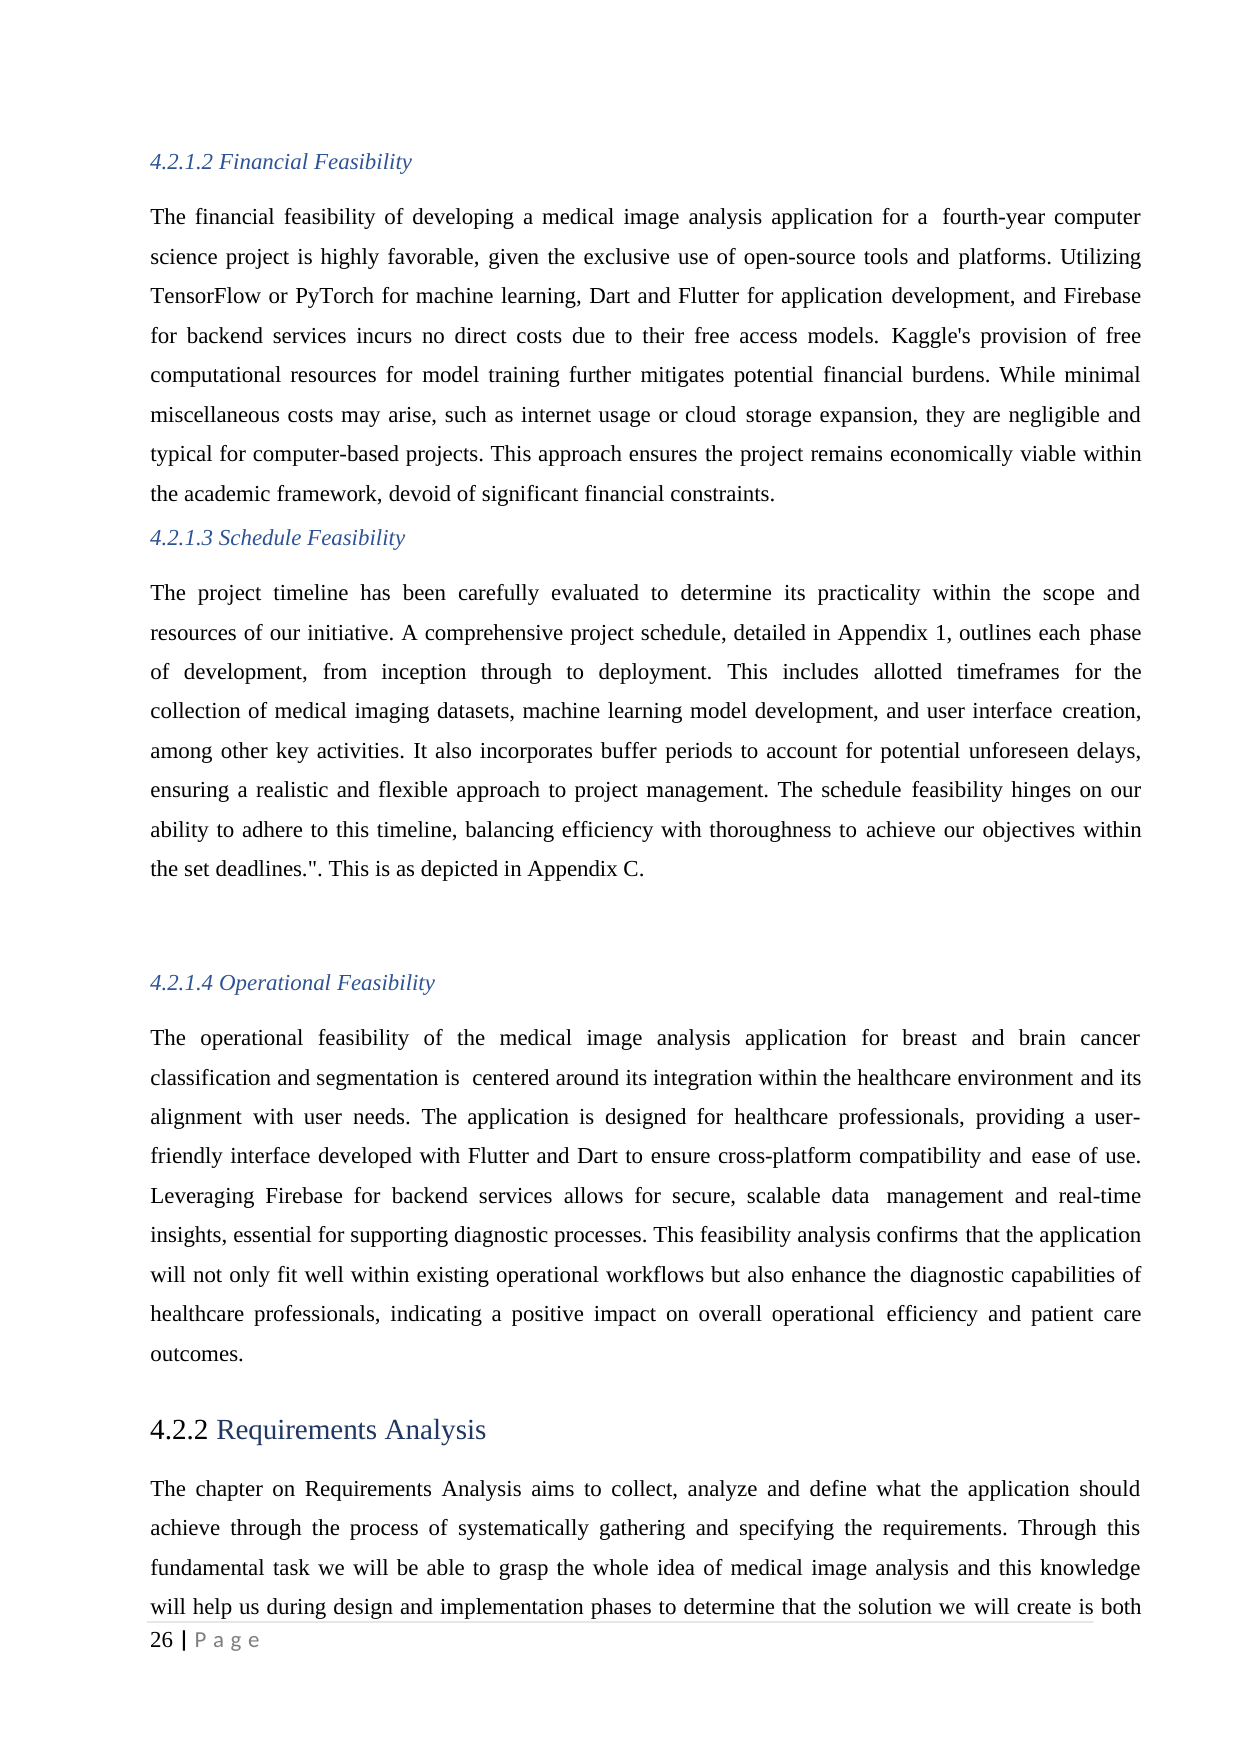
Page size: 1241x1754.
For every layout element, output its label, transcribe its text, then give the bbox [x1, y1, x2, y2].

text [150, 1475, 1142, 1619]
list Operational Feasibility [150, 968, 1142, 995]
text 4.2.1.3 Schedule Feasibility [150, 523, 1201, 550]
text The financial feasibility of developing a medical image analysis application for a fourth-year computer science project is highly favorable, given the exclusive use of open-source tools and platforms. Utilizing TensorFlow or PyTorch for machine learning, Dart and Flutter for application development, and Firebase for backend services incurs no direct costs due to their free access models. Kaggle's provision of free computational resources for model training further mitigates potential financial burdens. While minimal miscellaneous costs may arise, such as internet usage or cloud storage expansion, they are negligible and typical for computer-based projects. This approach ensures the project remains economically viable within the academic framework, devoid of significant financial constraints. [150, 203, 1142, 506]
list Financial Feasibility [150, 148, 1201, 174]
text The project timeline has been carefully evaluated to determine its practicality within the scope and resources of our initiative. A comprehensive project schedule, detailed in Appendix 1, outlines each phase of development, from inception through to deployment. This includes allotted timeframes for the collection of medical imaging datasets, machine learning model development, and user interface creation, among other key activities. It also incorporates buffer periods to account for potential unforeseen delays, ensuring a realistic and flexible approach to project management. The schedule feasibility hinges on our ability to adhere to this timeline, balancing efficiency with thoroughness to achieve our objectives within the set deadlines.". This is as depicted in Appendix C. [150, 579, 1142, 882]
text The operational feasibility of the medical image analysis application for breast and brain cancer classification and segmentation is centered around its integration within the healthcare environment and its alignment with user needs. The application is designed for healthcare professionals, providing a user-friendly interface developed with Flutter and Dart to ensure cross-platform compatibility and ease of use. Leveraging Firebase for backend services allows for secure, scalable data management and real-time insights, essential for supporting diagnostic processes. This feasibility analysis confirms that the application will not only fit well within existing operational workflows but also enhance the diagnostic capabilities of healthcare professionals, indicating a positive impact on overall operational efficiency and patient care outcomes. [150, 1024, 1142, 1366]
subtitle Requirements Analysis [150, 1412, 1201, 1446]
